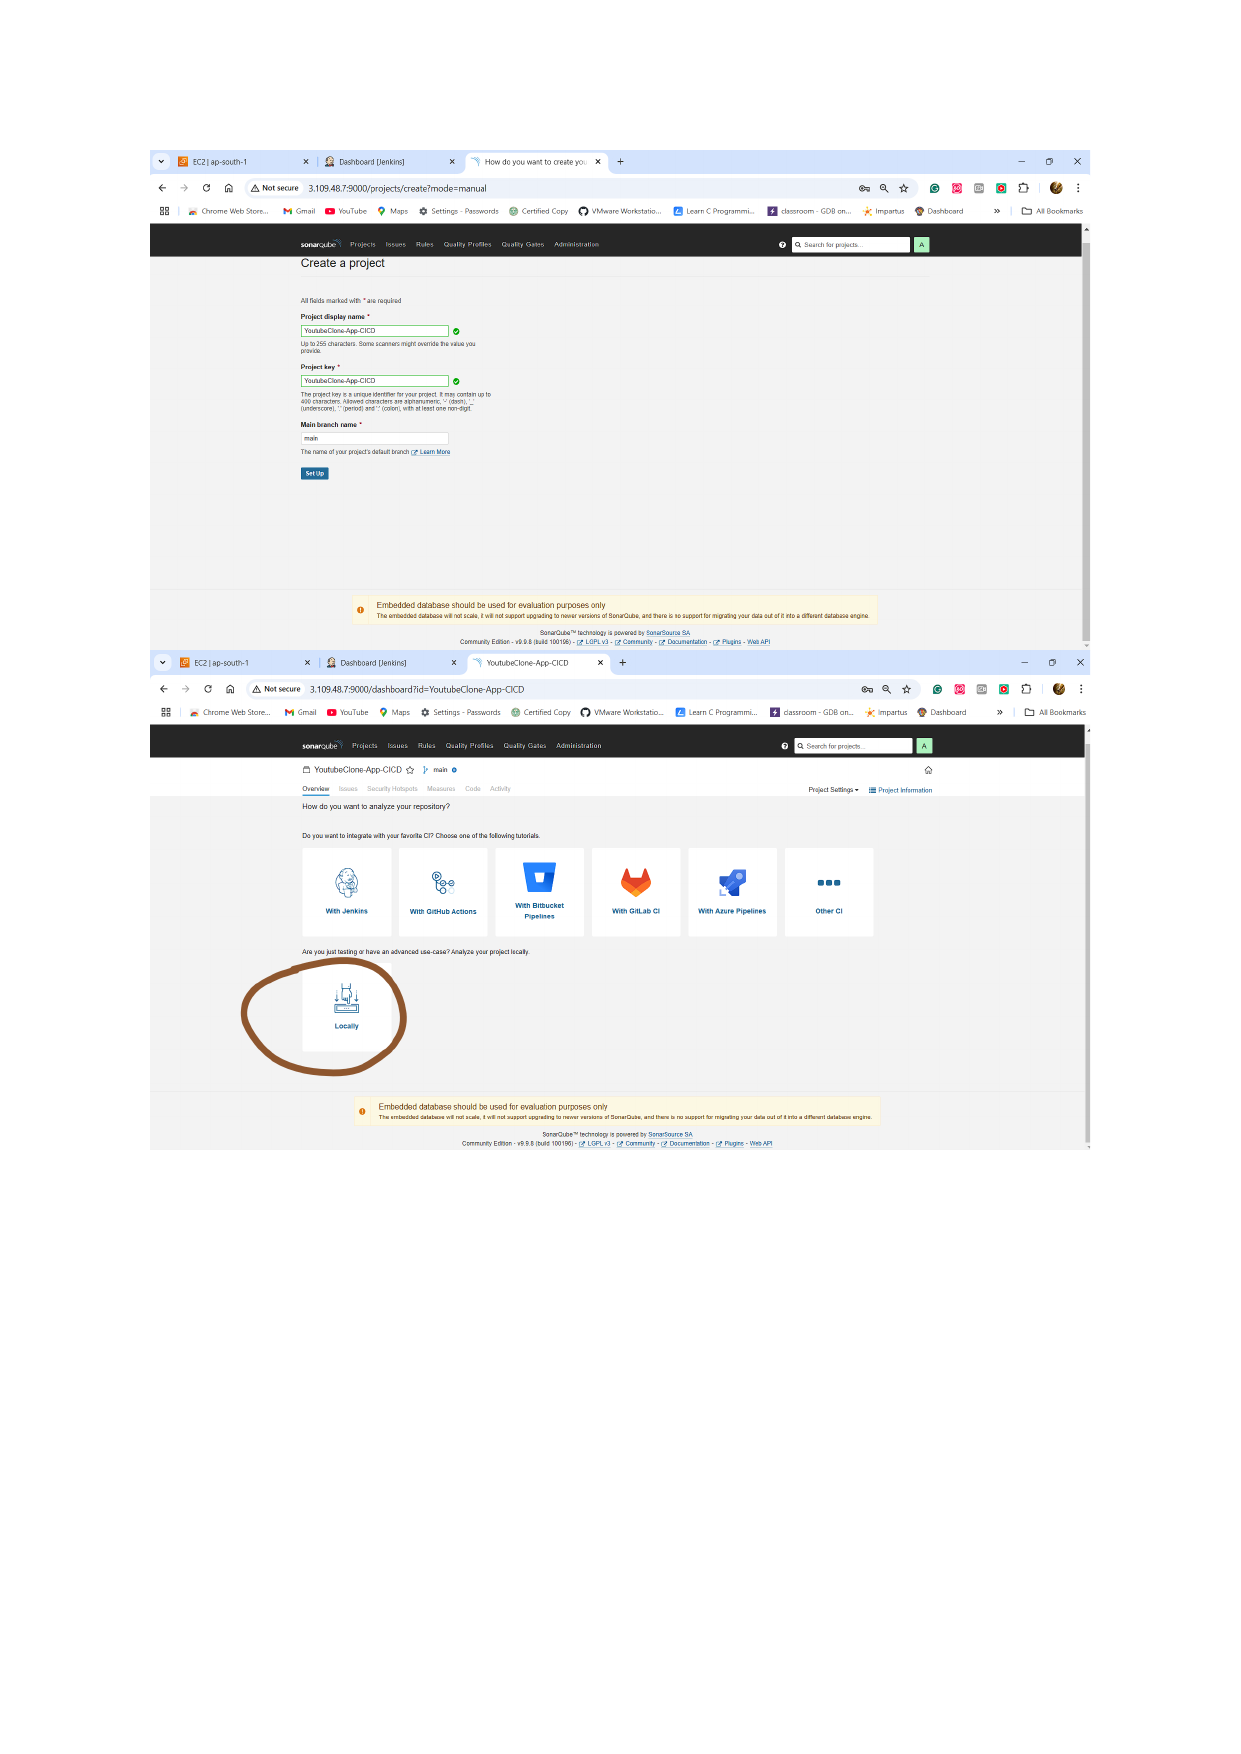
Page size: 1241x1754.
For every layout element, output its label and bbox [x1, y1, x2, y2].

picture [150, 150, 1091, 1150]
